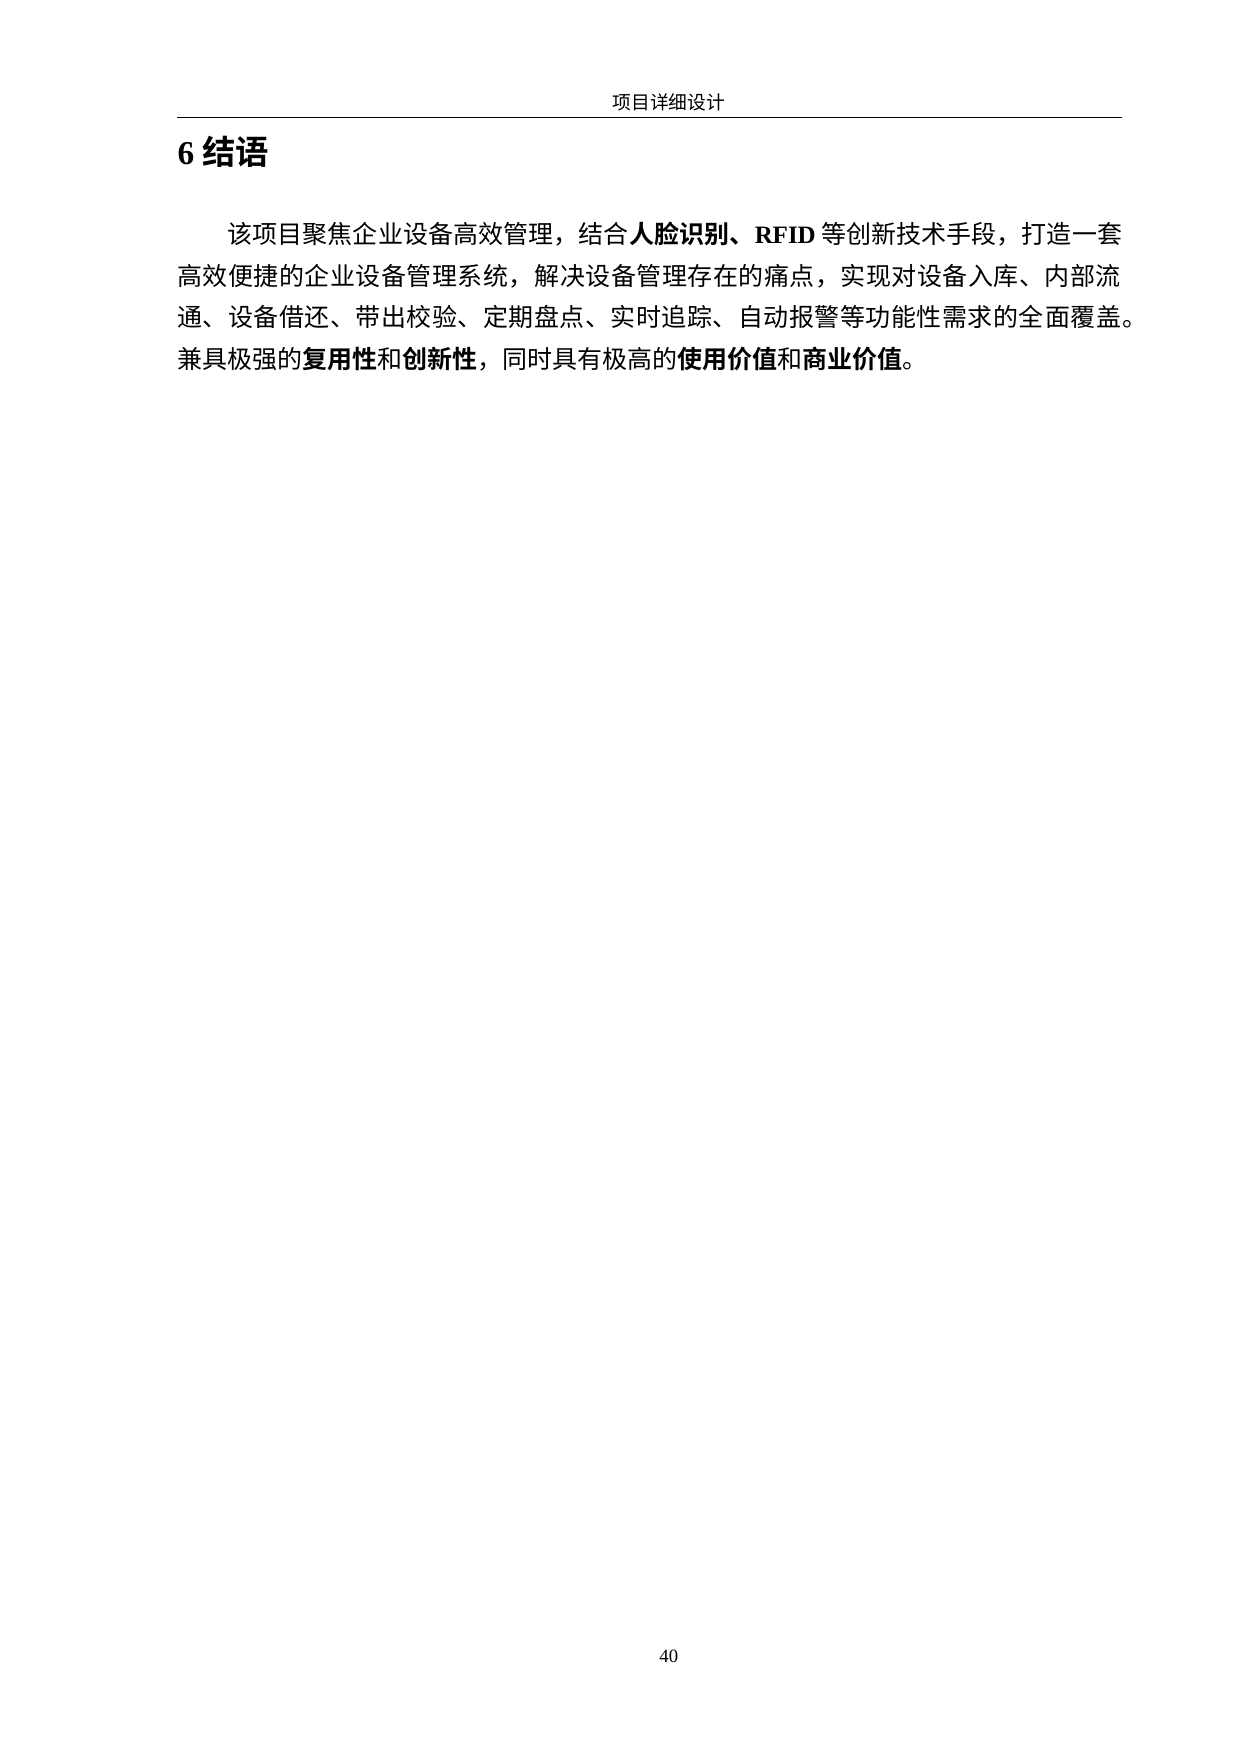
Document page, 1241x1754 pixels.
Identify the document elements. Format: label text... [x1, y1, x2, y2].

subtitle 6 结语 [177, 131, 1122, 172]
